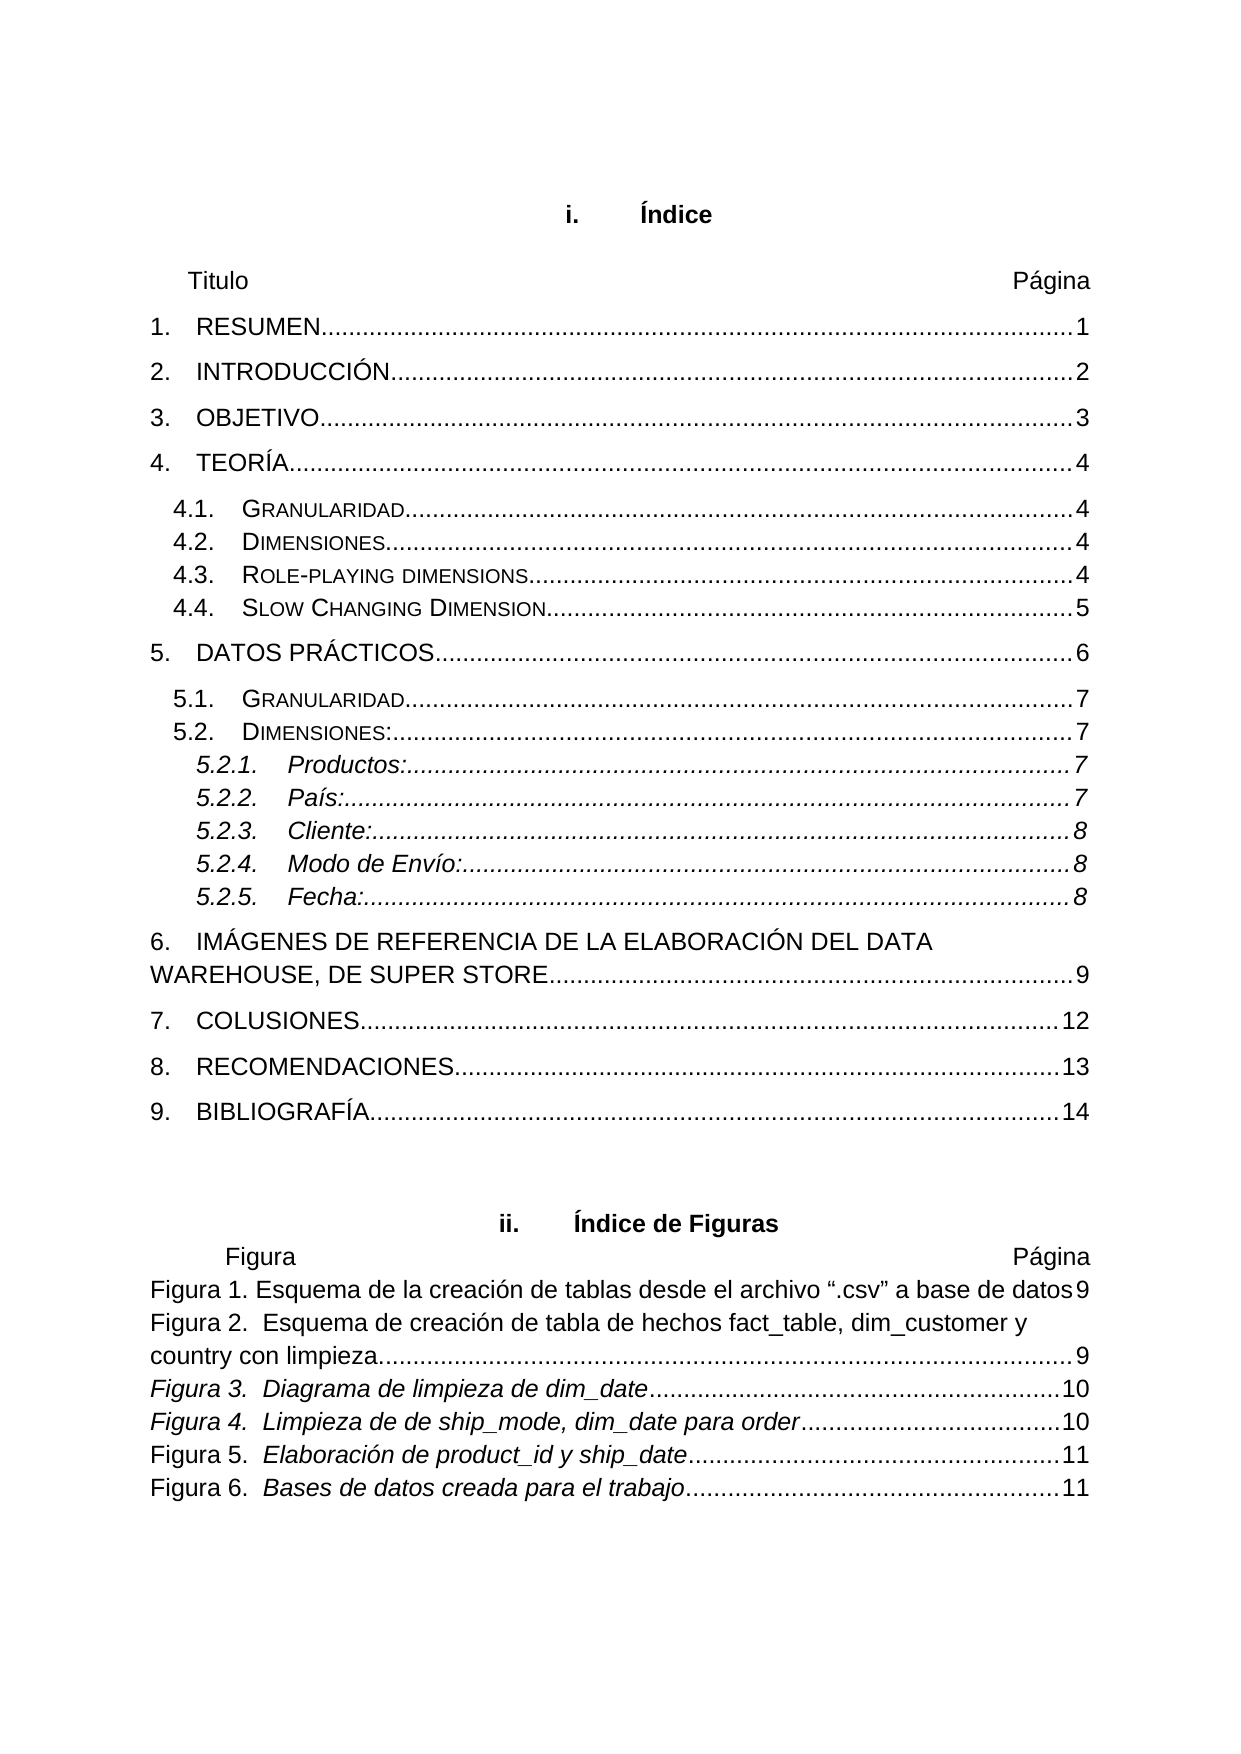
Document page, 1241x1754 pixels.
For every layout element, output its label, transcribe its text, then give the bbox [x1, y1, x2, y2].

text Figura 4. Limpieza de de ship_mode, dim_date para order 10 [150, 1407, 1090, 1435]
text Figura 6. Bases de datos creada para el trabajo 11 [150, 1473, 1090, 1501]
list Índice de Figuras [187, 1208, 1090, 1237]
text Figura 5. Elaboración de product_id y ship_date 11 [150, 1440, 1090, 1468]
text Figura 3. Diagrama de limpieza de dim_date 10 [150, 1374, 1090, 1402]
text Figura 2. Esquema de creación de tabla de hechos fact_table, dim_customer y country con limpieza. 9 [150, 1308, 1090, 1369]
text Figura Página [187, 1242, 1090, 1270]
text Figura 1. Esquema de la creación de tablas desde el archivo “.csv” a base de datos 9 [150, 1274, 1090, 1303]
